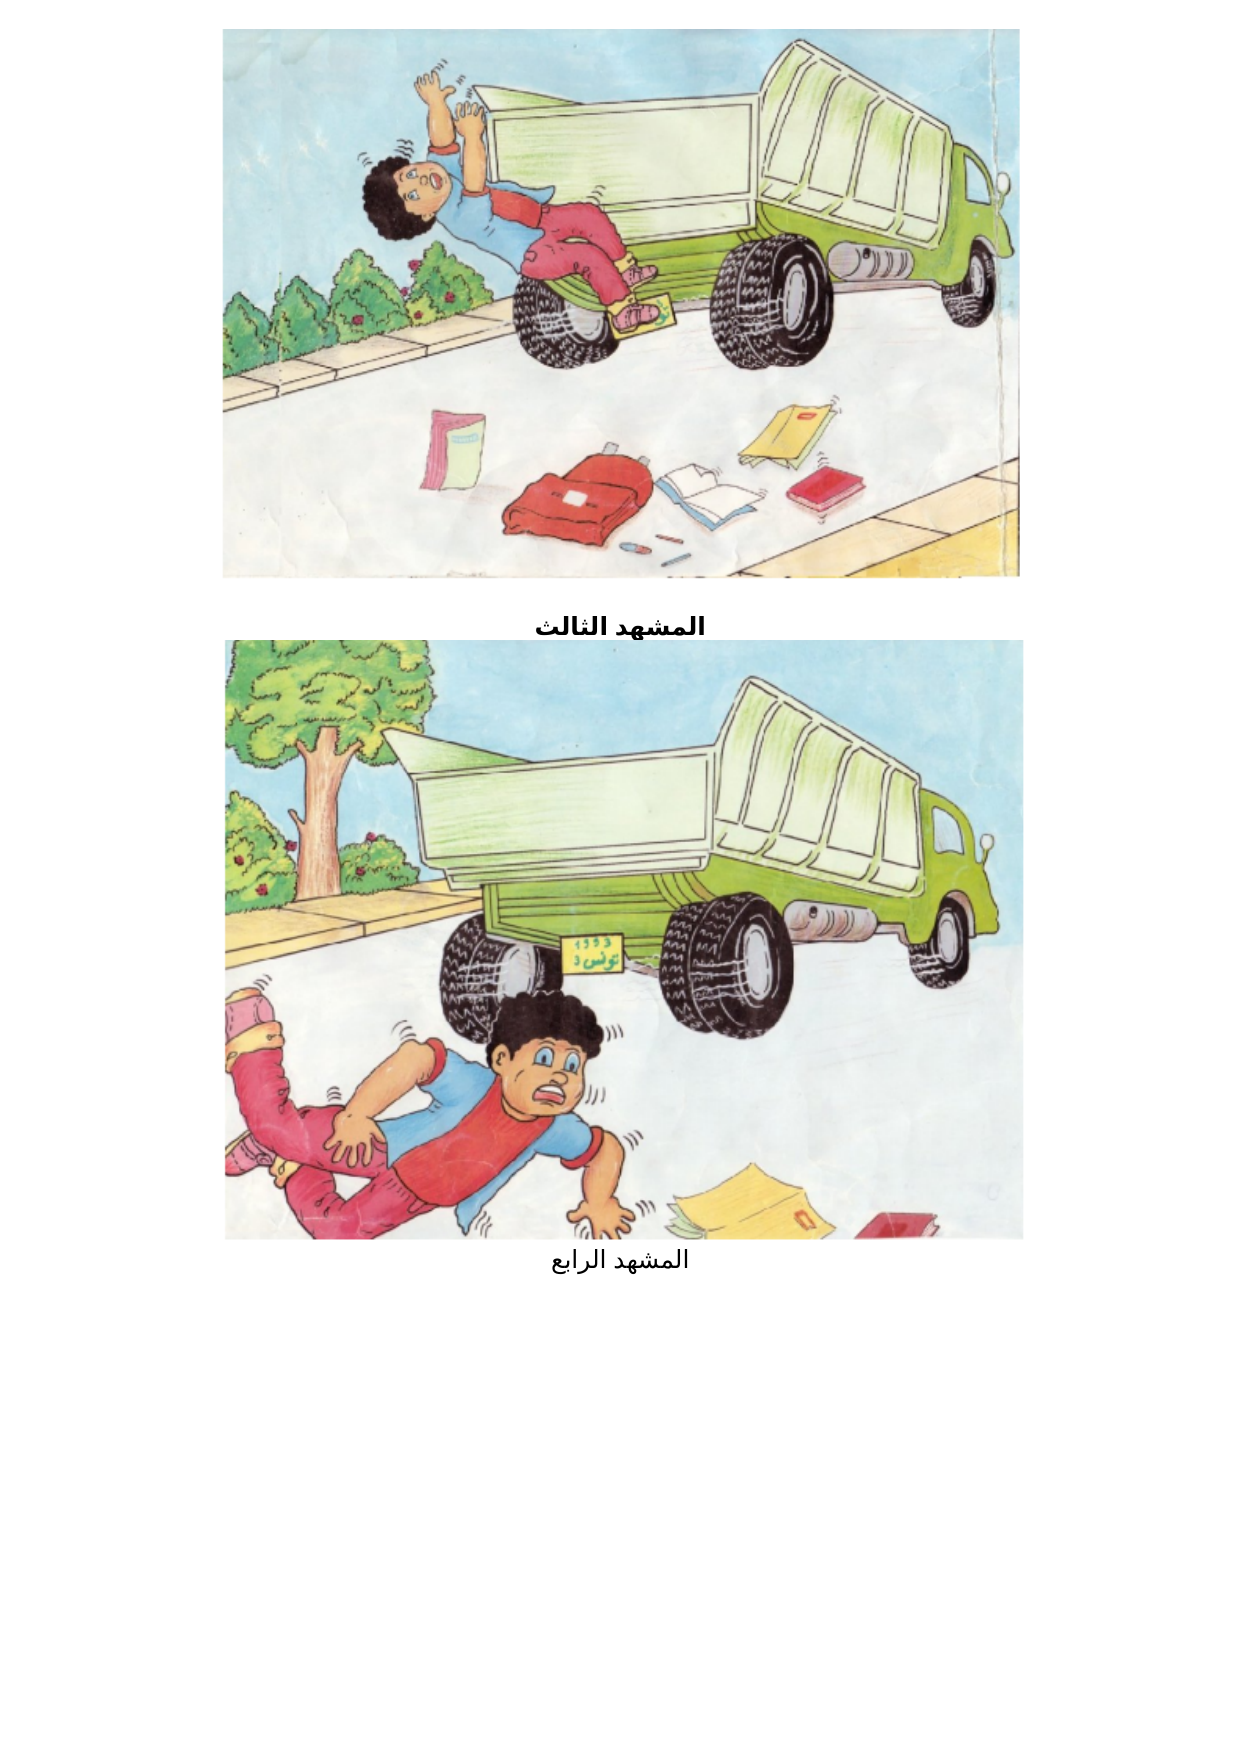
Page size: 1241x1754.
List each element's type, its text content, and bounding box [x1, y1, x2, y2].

picture [216, 640, 1024, 1246]
picture [220, 29, 1020, 583]
text المشهد الرابع [29, 1245, 1211, 1274]
text المشهد الثالث [29, 612, 1211, 640]
